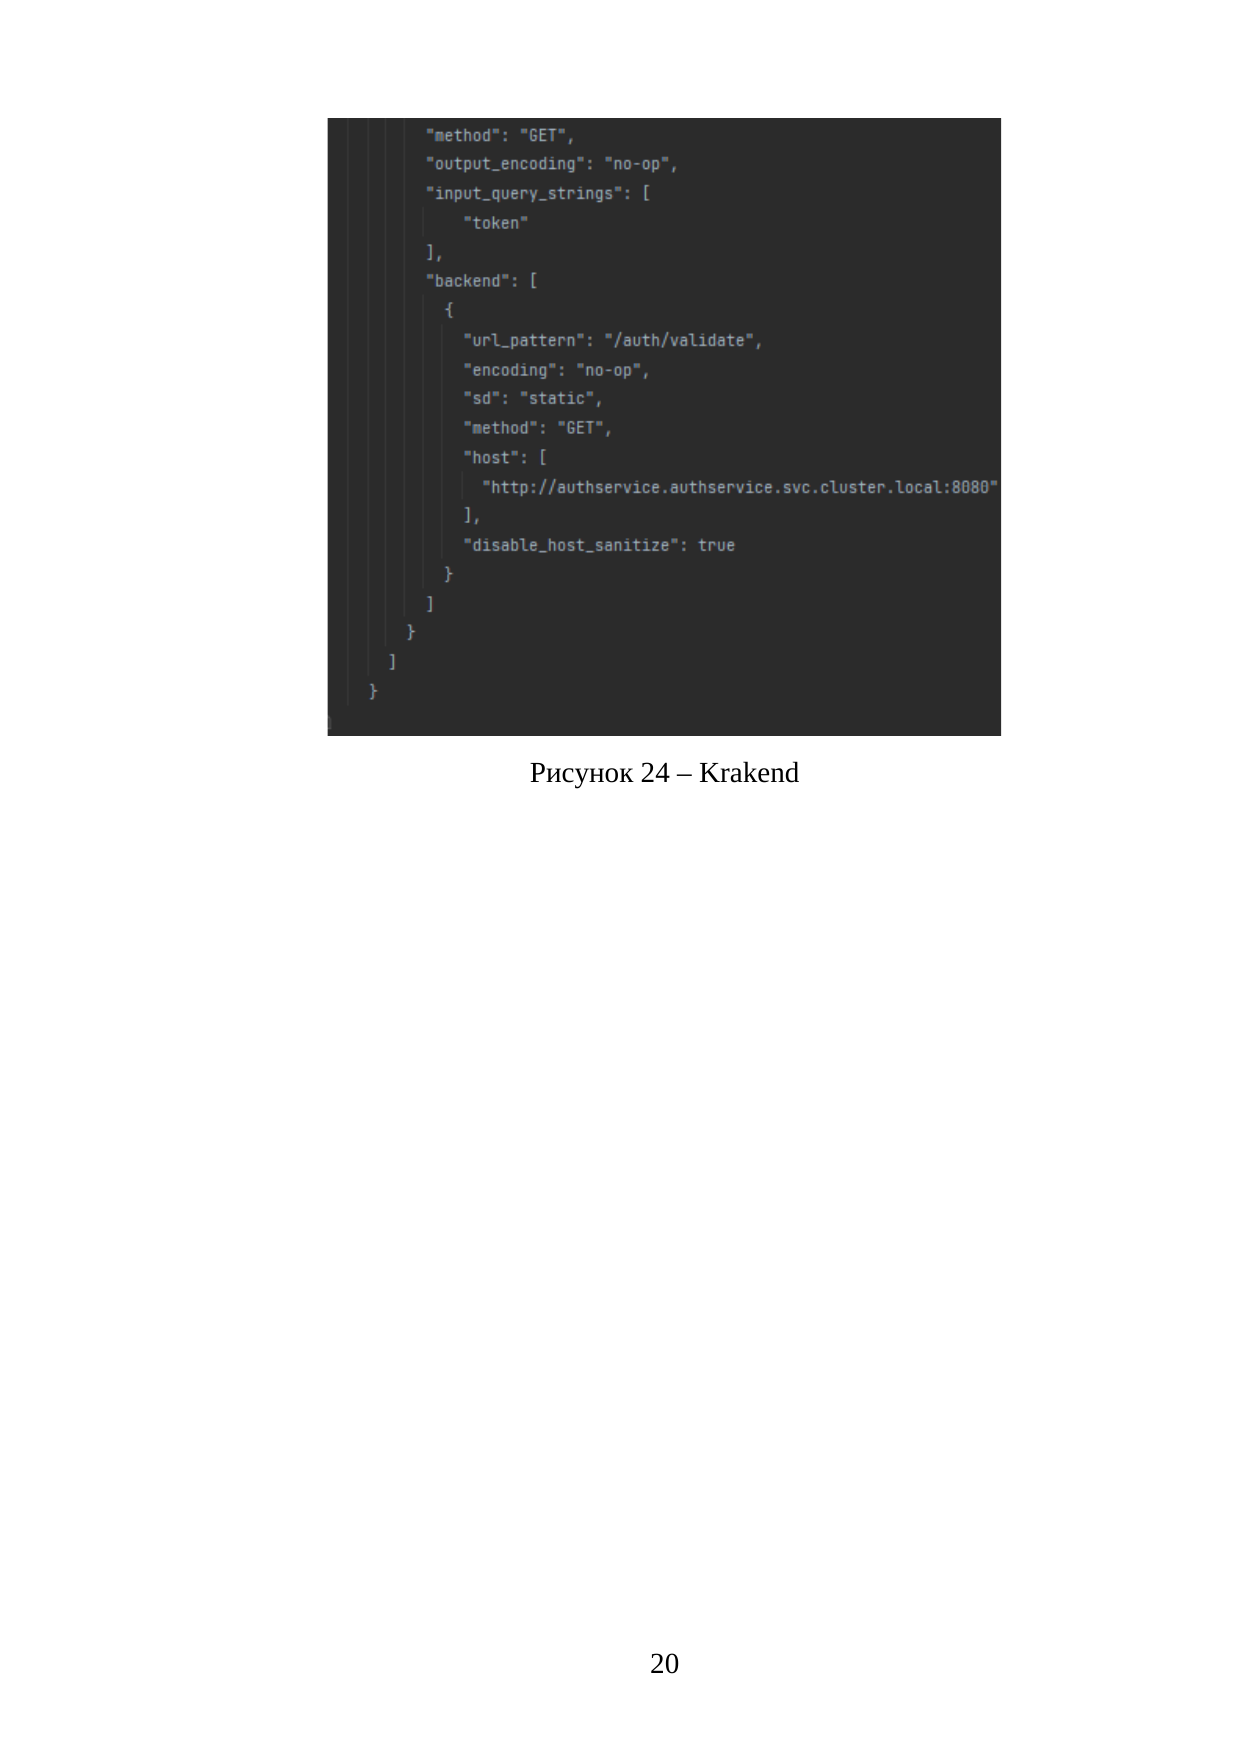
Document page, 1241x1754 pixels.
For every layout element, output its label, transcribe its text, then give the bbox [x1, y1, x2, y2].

picture [327, 118, 1002, 736]
text Рисунок 24 – Krakend [177, 755, 1152, 788]
